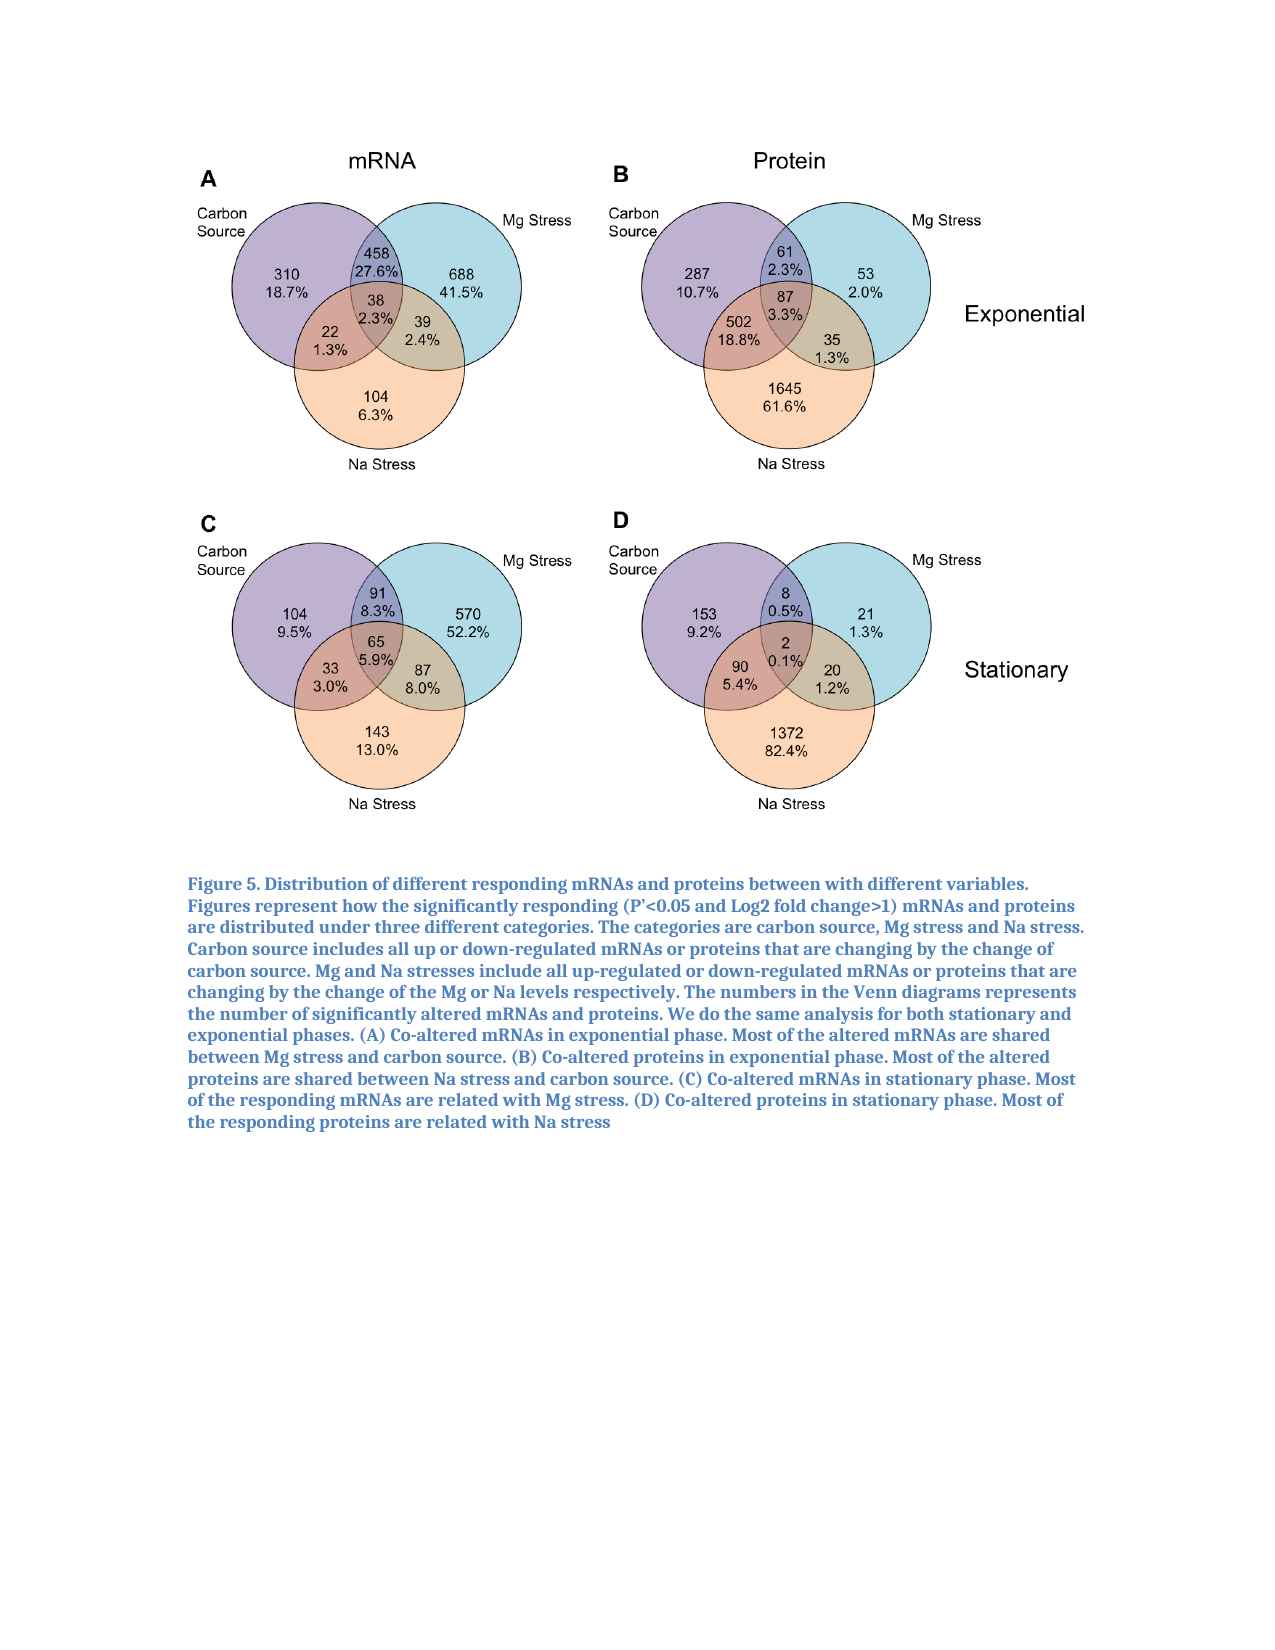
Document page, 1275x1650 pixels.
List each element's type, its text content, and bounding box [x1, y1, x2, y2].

picture [187, 140, 1088, 817]
text Figure 5. Distribution of different responding mRNAs and proteins between with different variables. Figures represent how the significantly responding (P’<0.05 and Log2 fold change>1) mRNAs and proteins are distributed under three different categories. The categories are carbon source, Mg stress and Na stress. Carbon source includes all up or down-regulated mRNAs or proteins that are changing by the change of carbon source. Mg and Na stresses include all up-regulated or down-regulated mRNAs or proteins that are changing by the change of the Mg or Na levels respectively. The numbers in the Venn diagrams represents the number of significantly altered mRNAs and proteins. We do the same analysis for both stationary and exponential phases. (A) Co-altered mRNAs in exponential phase. Most of the altered mRNAs are shared between Mg stress and carbon source. (B) Co-altered proteins in exponential phase. Most of the altered proteins are shared between Na stress and carbon source. (C) Co-altered mRNAs in stationary phase. Most of the responding mRNAs are related with Mg stress. (D) Co-altered proteins in stationary phase. Most of the responding proteins are related with Na stress [187, 874, 1087, 1133]
